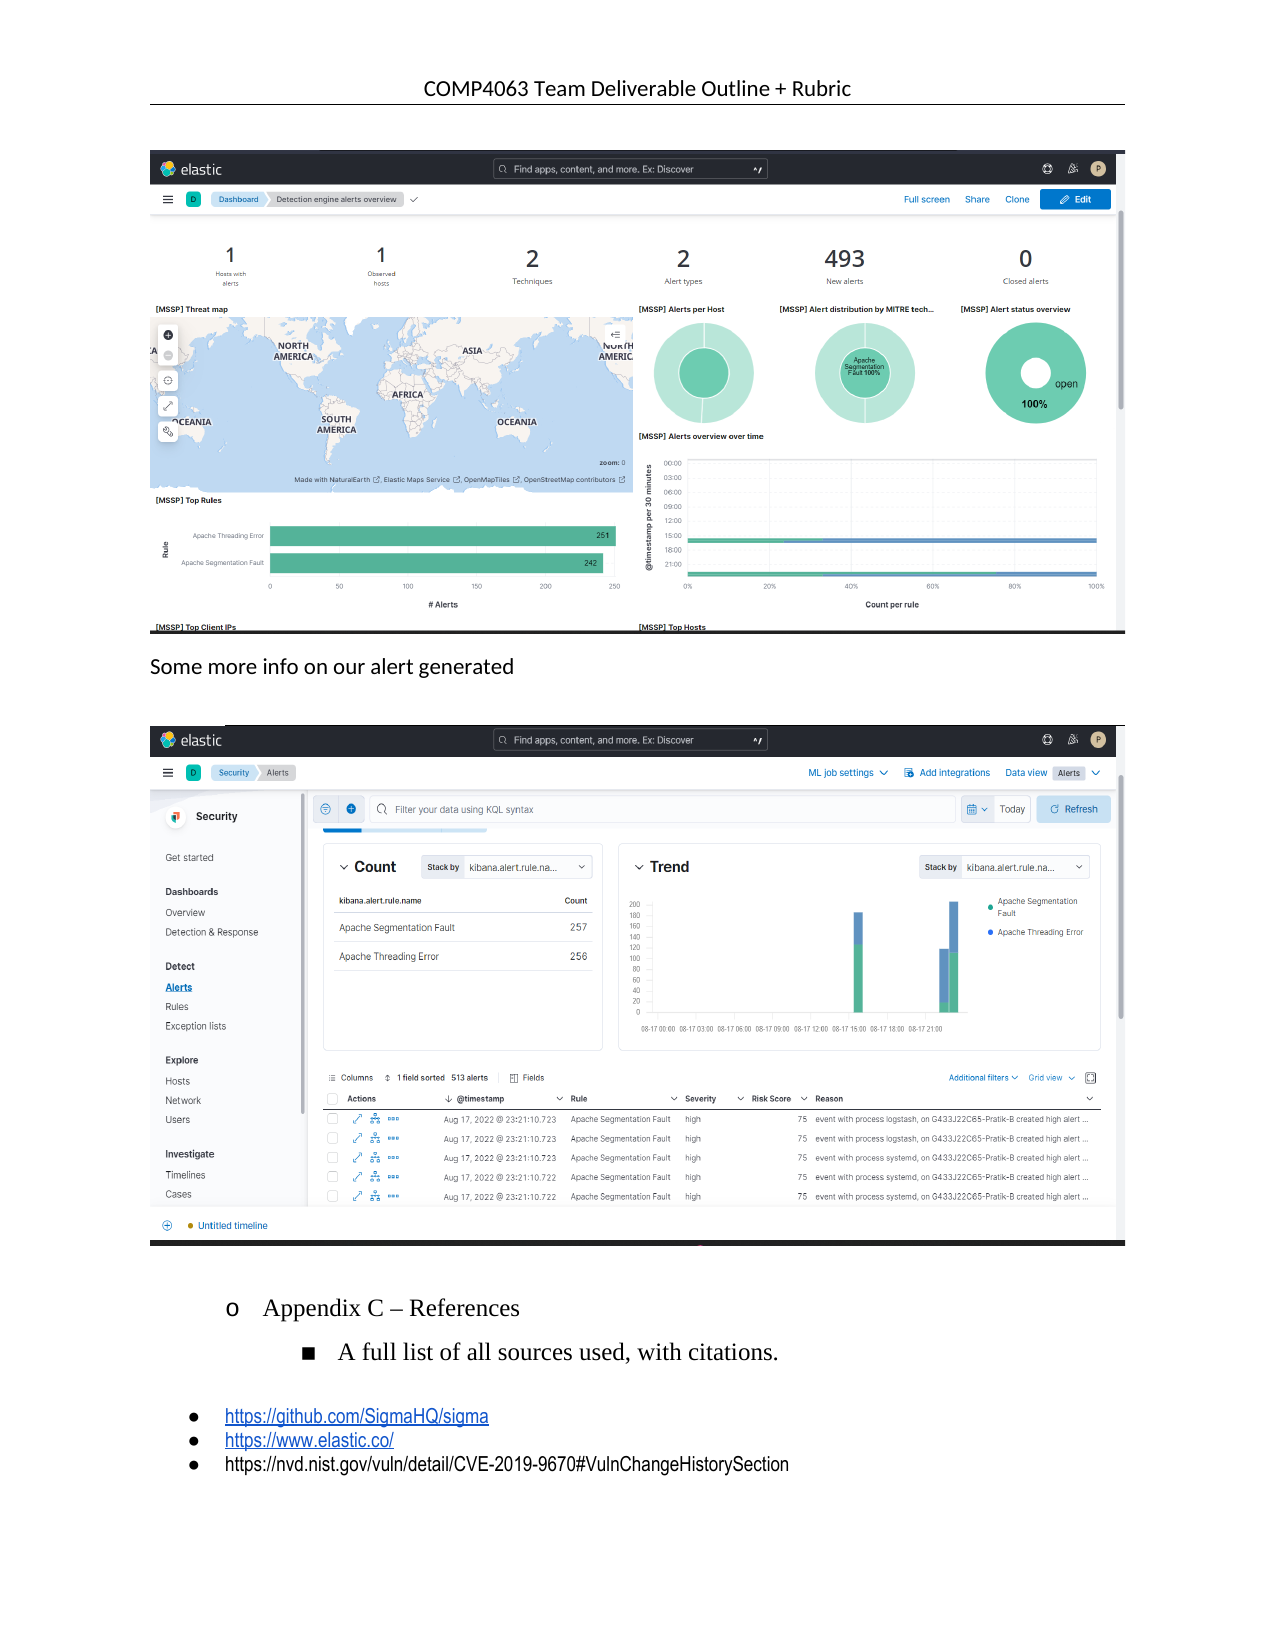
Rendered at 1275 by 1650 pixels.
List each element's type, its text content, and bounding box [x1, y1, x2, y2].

list https://nvd.nist.gov/vuln/detail/CVE-2019-9670#VulnChangeHistorySection [187, 1451, 1125, 1475]
list Appendix C – References [225, 1293, 1125, 1323]
picture [150, 150, 1125, 634]
list A full list of all sources used, with citations. [300, 1323, 1125, 1375]
list https://github.com/SigmaHQ/sigma [187, 1403, 1125, 1427]
picture [150, 726, 1125, 1246]
list https://www.elastic.co/ [187, 1427, 1125, 1451]
text Some more info on our alert generated [150, 652, 1125, 680]
